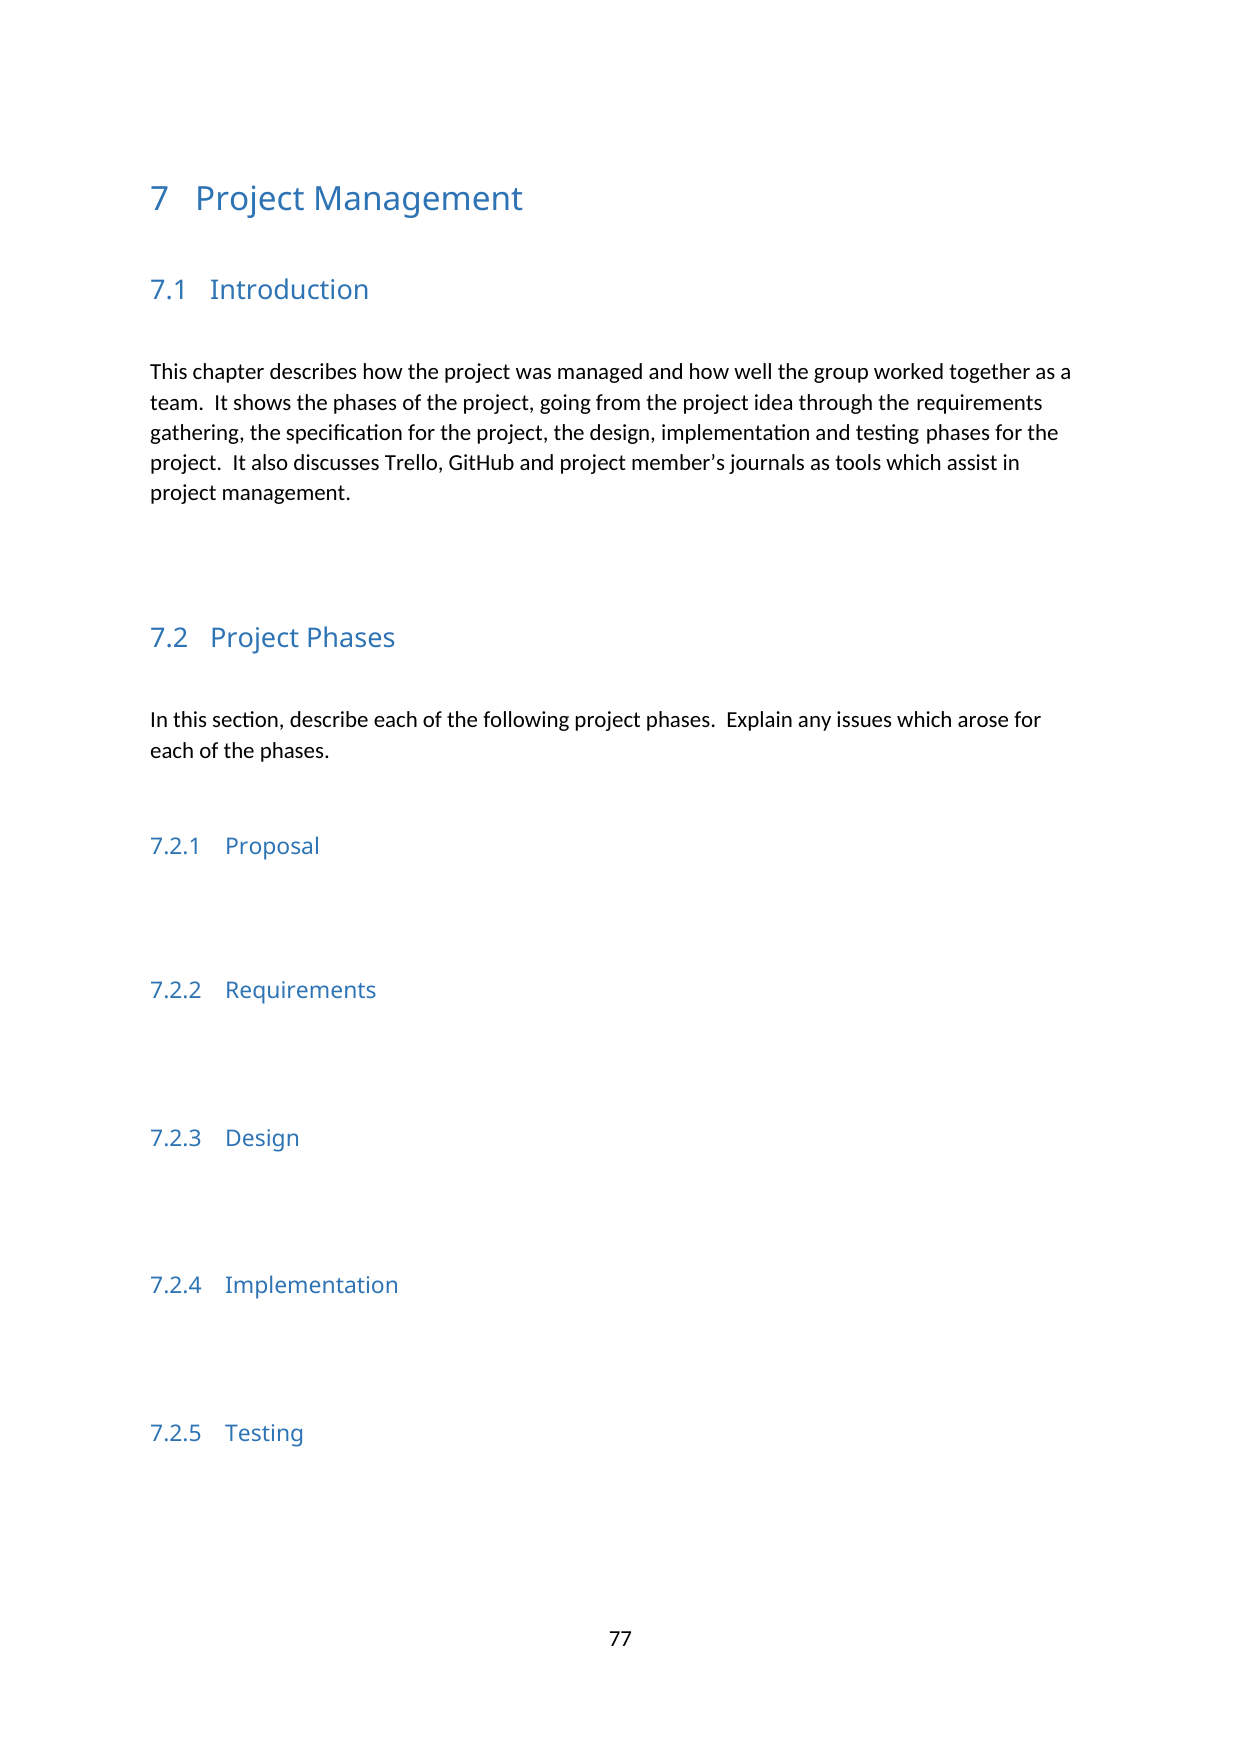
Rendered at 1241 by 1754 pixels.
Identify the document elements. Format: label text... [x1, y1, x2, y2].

subtitle Testing [150, 1417, 1090, 1448]
subtitle Implementation [150, 1269, 1090, 1300]
text This chapter describes how the project was managed and how well the group worked together as a team. It shows the phases of the project, going from the project idea through the requirements gathering, the specification for the project, the design, implementation and testing phases for the project. It also discusses Trello, GitHub and project member’s journals as tools which assist in project management. [150, 357, 1090, 506]
text In this section, describe each of the following project phases. Explain any issues which arose for each of the phases. [150, 706, 1090, 764]
subtitle Introduction [150, 271, 1090, 308]
subtitle Proposal [150, 829, 1090, 861]
subtitle Project Phases [150, 619, 1090, 656]
subtitle Project Management [150, 175, 1090, 220]
subtitle Design [150, 1121, 1090, 1153]
subtitle Requirements [150, 974, 1090, 1005]
